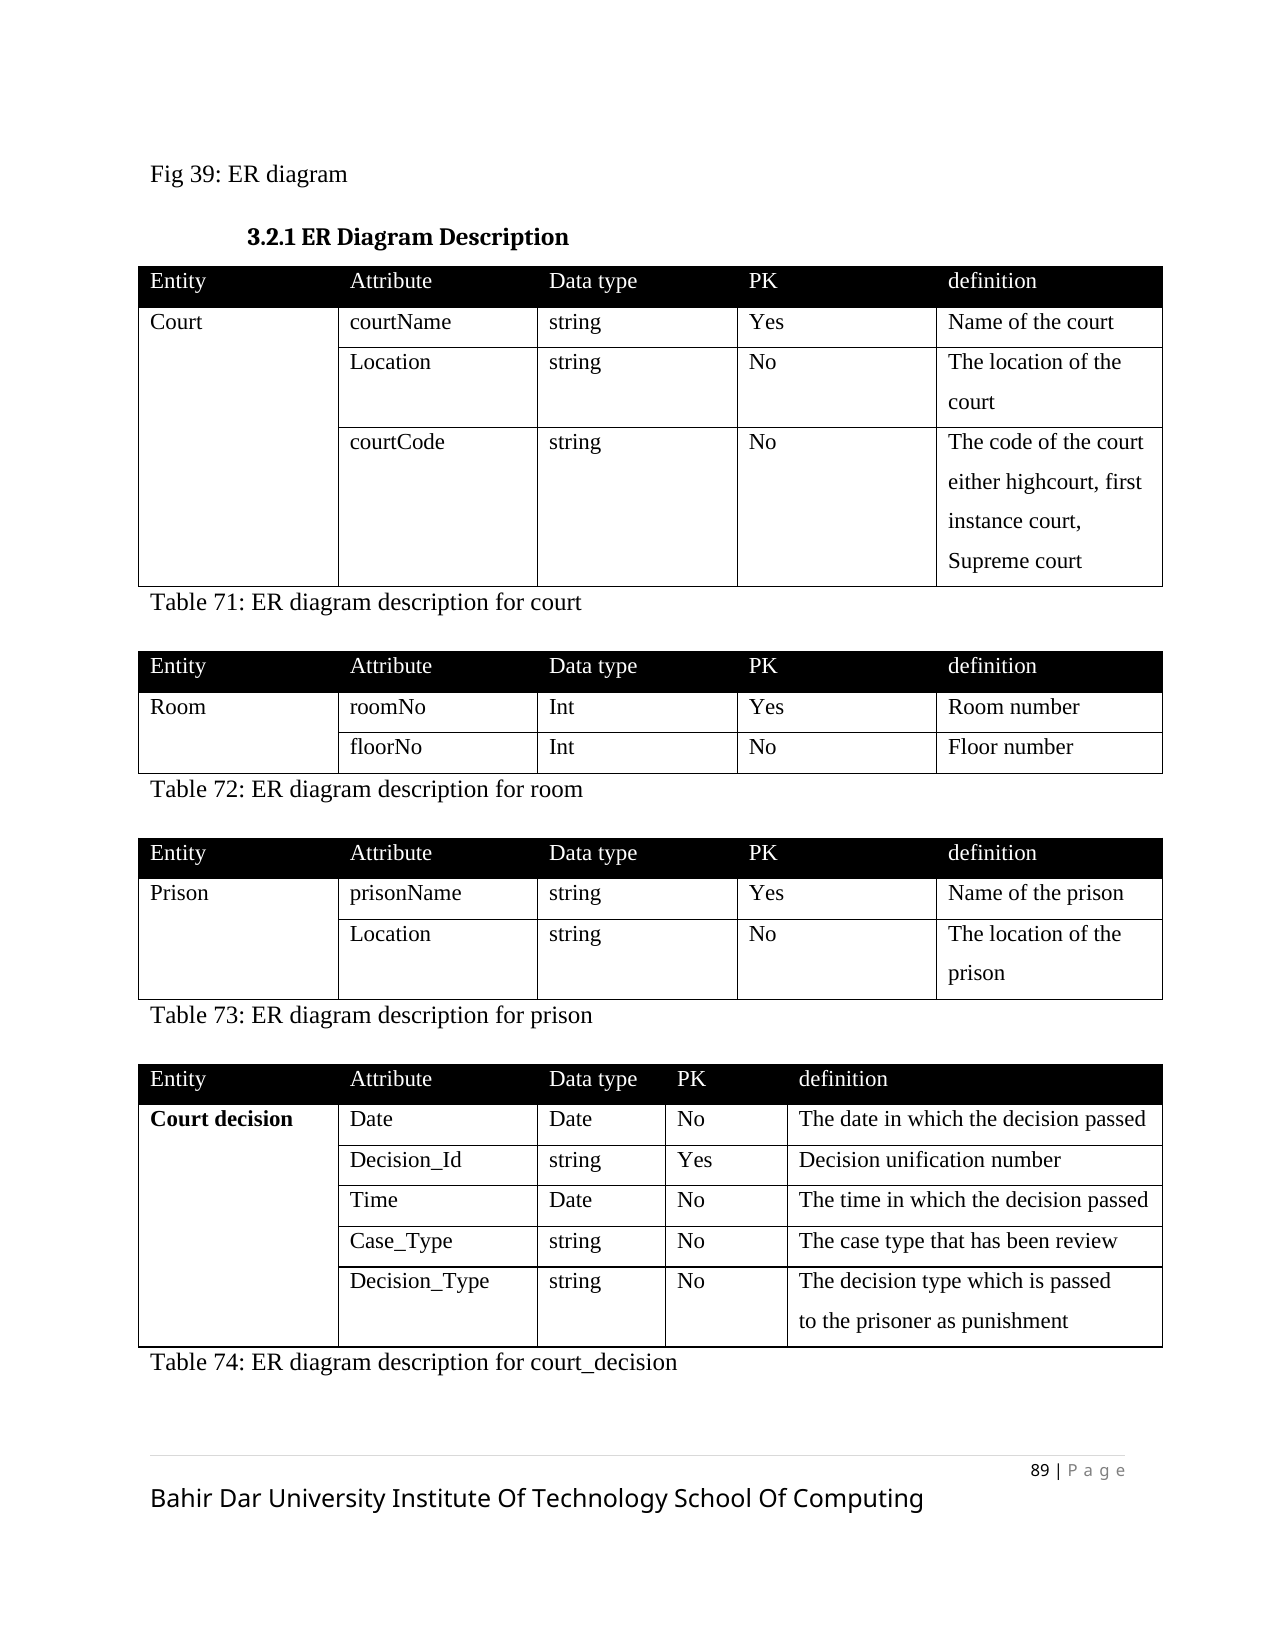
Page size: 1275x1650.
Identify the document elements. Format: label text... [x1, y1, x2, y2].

table_cell Location [339, 920, 537, 999]
table_cell The location of the court [937, 348, 1162, 427]
table_header Data type [538, 267, 737, 307]
table_cell string [538, 308, 737, 347]
table_cell Court [139, 308, 338, 586]
table_cell No [666, 1268, 787, 1346]
table_cell roomNo [339, 693, 537, 732]
table_header definition [937, 839, 1162, 878]
table_cell Decision unification number [788, 1146, 1162, 1185]
table_header PK [738, 652, 936, 692]
table_header definition [937, 652, 1162, 692]
table_cell Yes [738, 879, 936, 919]
table_cell The location of the prison [937, 920, 1162, 999]
table_cell Yes [738, 693, 936, 732]
table_cell The time in which the decision passed [788, 1186, 1162, 1226]
table_cell Yes [666, 1146, 787, 1185]
table_cell The code of the court either highcourt, first instance court, Supreme court [937, 428, 1162, 586]
table_cell The case type that has been review [788, 1227, 1162, 1266]
table_header Attribute [339, 267, 537, 307]
table_cell Location [339, 348, 537, 427]
table_cell Name of the prison [937, 879, 1162, 919]
table_cell No [738, 733, 936, 773]
table_header PK [738, 839, 936, 878]
table_cell prisonName [339, 879, 537, 919]
table_header definition [788, 1065, 1162, 1104]
table_cell string [538, 879, 737, 919]
table_header Data type [538, 839, 737, 878]
table_cell string [538, 1268, 665, 1346]
table_cell Room number [937, 693, 1162, 732]
text Fig 39: ER diagram [150, 159, 1125, 188]
table_cell Int [538, 733, 737, 773]
table_header PK [666, 1065, 787, 1104]
table_cell string [538, 1227, 665, 1266]
table_cell string [538, 1146, 665, 1185]
table_header Data type [538, 652, 737, 692]
table_cell No [738, 428, 936, 586]
table_header Data type [538, 1065, 665, 1104]
table_header Entity [139, 267, 338, 307]
text Table 71: ER diagram description for court [150, 587, 1125, 616]
table_cell No [738, 920, 936, 999]
table_header Attribute [339, 839, 537, 878]
table_cell The decision type which is passed to the prisoner as punishment [788, 1268, 1162, 1346]
subtitle 3.2.1 ER Diagram Description [150, 223, 1125, 252]
table_cell string [538, 920, 737, 999]
table_cell The date in which the decision passed [788, 1105, 1162, 1145]
table_cell Name of the court [937, 308, 1162, 347]
table_cell Date [538, 1186, 665, 1226]
table_header definition [937, 267, 1162, 307]
table_cell Case_Type [339, 1227, 537, 1266]
table_cell string [538, 348, 737, 427]
table_cell Room [139, 693, 338, 773]
table_header Entity [139, 1065, 338, 1104]
table_header Attribute [339, 652, 537, 692]
table_cell Time [339, 1186, 537, 1226]
table_header Entity [139, 839, 338, 878]
table_header PK [738, 267, 936, 307]
table_cell Prison [139, 879, 338, 999]
table_cell Court decision [139, 1105, 338, 1346]
table_cell No [666, 1186, 787, 1226]
text Table 74: ER diagram description for court_decision [150, 1348, 1125, 1376]
table_cell Decision_Type [339, 1268, 537, 1346]
table_cell Yes [738, 308, 936, 347]
text Table 73: ER diagram description for prison [150, 1000, 1125, 1028]
table_cell Floor number [937, 733, 1162, 773]
table_header Entity [139, 652, 338, 692]
table_header Attribute [339, 1065, 537, 1104]
table_cell Date [538, 1105, 665, 1145]
table_cell courtCode [339, 428, 537, 586]
table_cell No [738, 348, 936, 427]
table_cell Int [538, 693, 737, 732]
table_cell Decision_Id [339, 1146, 537, 1185]
text Table 72: ER diagram description for room [150, 774, 1125, 802]
table_cell No [666, 1105, 787, 1145]
table_cell No [666, 1227, 787, 1266]
table_cell floorNo [339, 733, 537, 773]
table_cell Date [339, 1105, 537, 1145]
table_cell string [538, 428, 737, 586]
table_cell courtName [339, 308, 537, 347]
